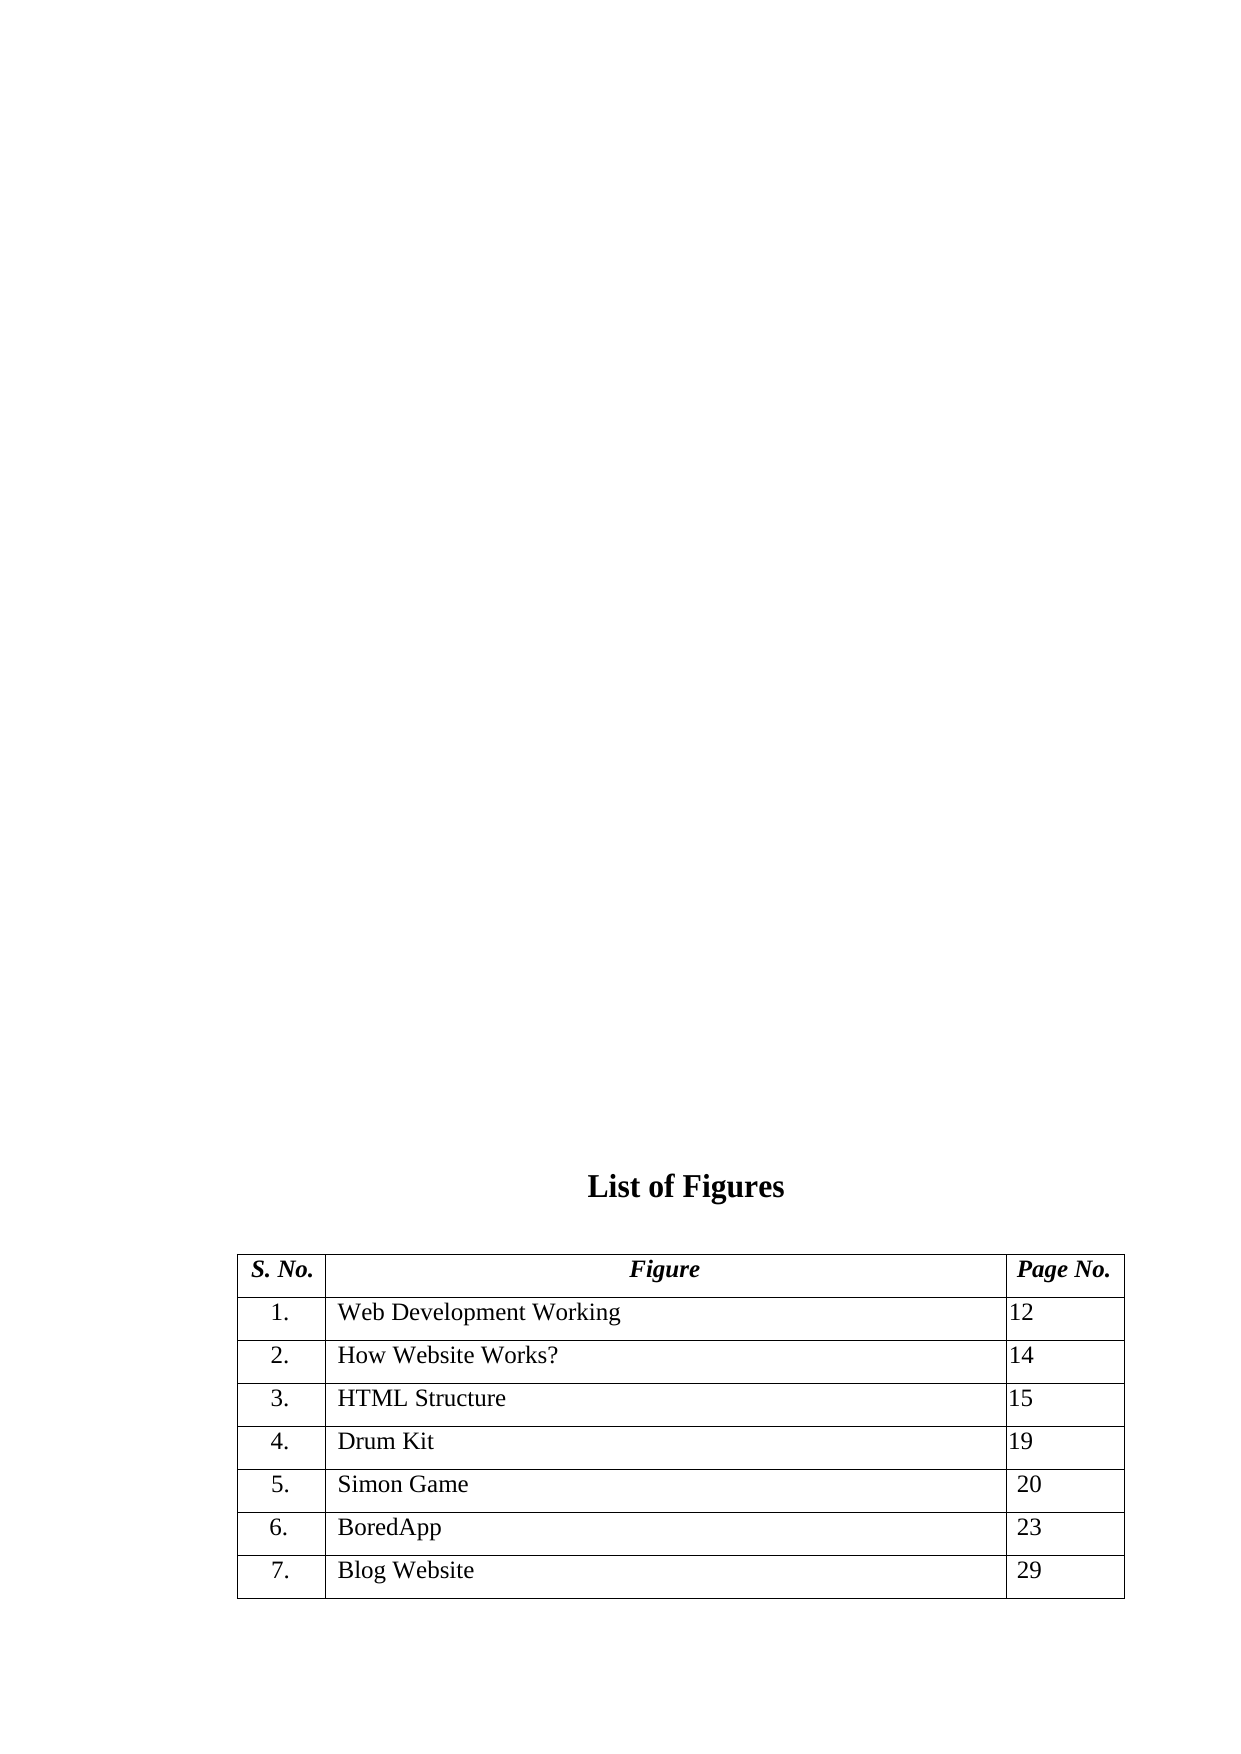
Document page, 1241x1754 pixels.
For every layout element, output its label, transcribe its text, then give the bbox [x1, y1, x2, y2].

table_cell 14 [1007, 1341, 1124, 1383]
table_cell 2. [238, 1341, 325, 1383]
table_cell 20 [1007, 1470, 1124, 1512]
table_cell Drum Kit [326, 1427, 1006, 1469]
table_cell 5. [238, 1470, 325, 1512]
table_cell Simon Game [326, 1470, 1006, 1512]
table_cell 1. [238, 1298, 325, 1340]
table_cell Blog Website [326, 1556, 1006, 1598]
table_cell 6. [238, 1513, 325, 1555]
table_header Figure [326, 1255, 1006, 1297]
subtitle List of Figures [290, 1166, 1082, 1204]
table_cell 7. [238, 1556, 325, 1598]
table_cell BoredApp [326, 1513, 1006, 1555]
table_cell 4. [238, 1427, 325, 1469]
table_cell 12 [1007, 1298, 1124, 1340]
table_cell 15 [1007, 1384, 1124, 1426]
table_cell 19 [1007, 1427, 1124, 1469]
table_header Page No. [1007, 1255, 1124, 1297]
table_header S. No. [238, 1255, 325, 1297]
table_cell Web Development Working [326, 1298, 1006, 1340]
table_cell 23 [1007, 1513, 1124, 1555]
table_cell 3. [238, 1384, 325, 1426]
table_cell HTML Structure [326, 1384, 1006, 1426]
table_cell How Website Works? [326, 1341, 1006, 1383]
table_cell 29 [1007, 1556, 1124, 1598]
